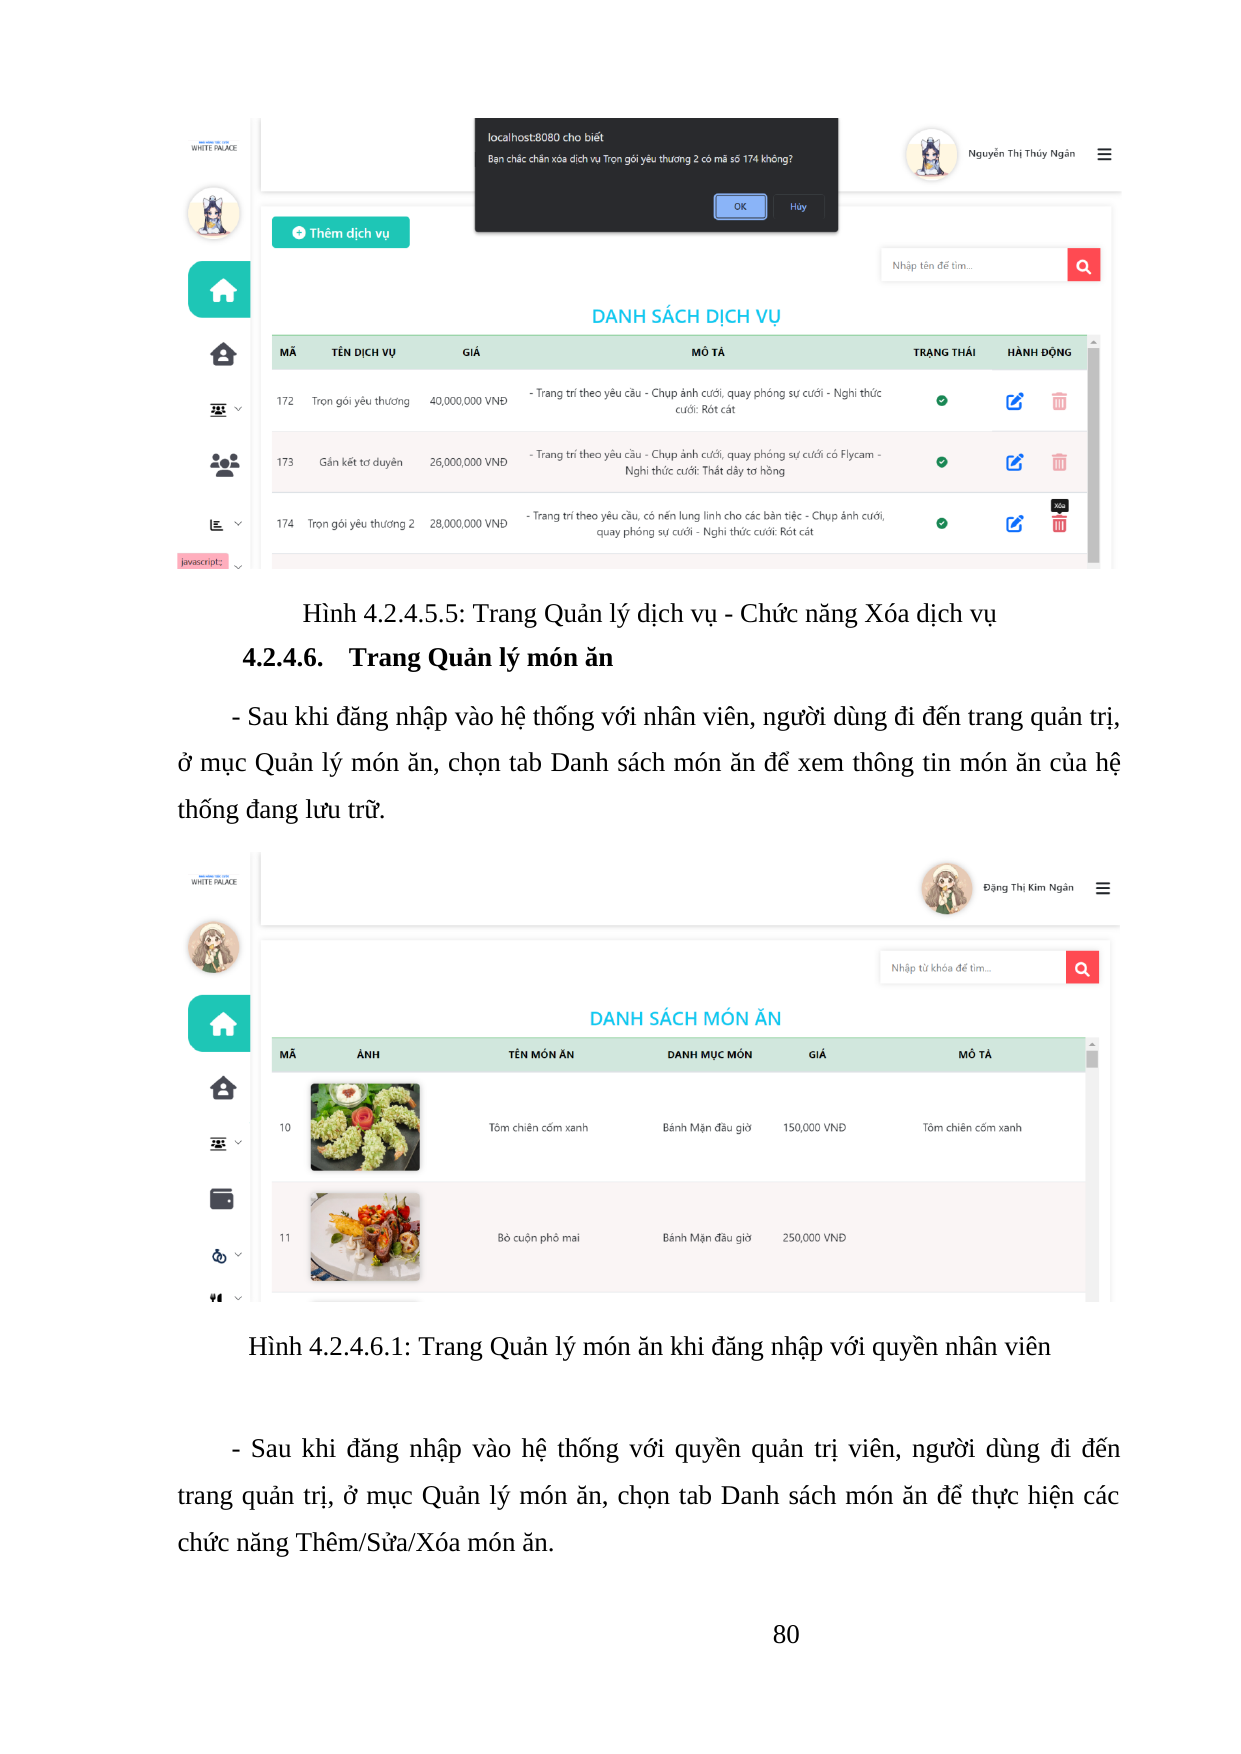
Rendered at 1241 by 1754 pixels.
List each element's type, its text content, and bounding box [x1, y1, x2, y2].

subtitle Trang Quản lý món ăn [242, 641, 1122, 672]
text Hình 4.2.4.6.1: Trang Quản lý món ăn khi đăng nhập với quyền nhân viên [177, 1329, 1122, 1361]
picture [177, 852, 1120, 1302]
text - Sau khi đăng nhập vào hệ thống với nhân viên, người dùng đi đến trang quản trị, ở mục Quản lý món ăn, chọn tab Danh sách món ăn để xem thông tin món ăn của hệ thống đang lưu trữ. [177, 700, 1122, 824]
picture [177, 118, 1122, 569]
text - Sau khi đăng nhập vào hệ thống với quyền quản trị viên, người dùng đi đến trang quản trị, ở mục Quản lý món ăn, chọn tab Danh sách món ăn để thực hiện các chức năng Thêm/Sửa/Xóa món ăn. [177, 1432, 1122, 1557]
text Hình 4.2.4.5.5: Trang Quản lý dịch vụ - Chức năng Xóa dịch vụ [177, 597, 1122, 628]
